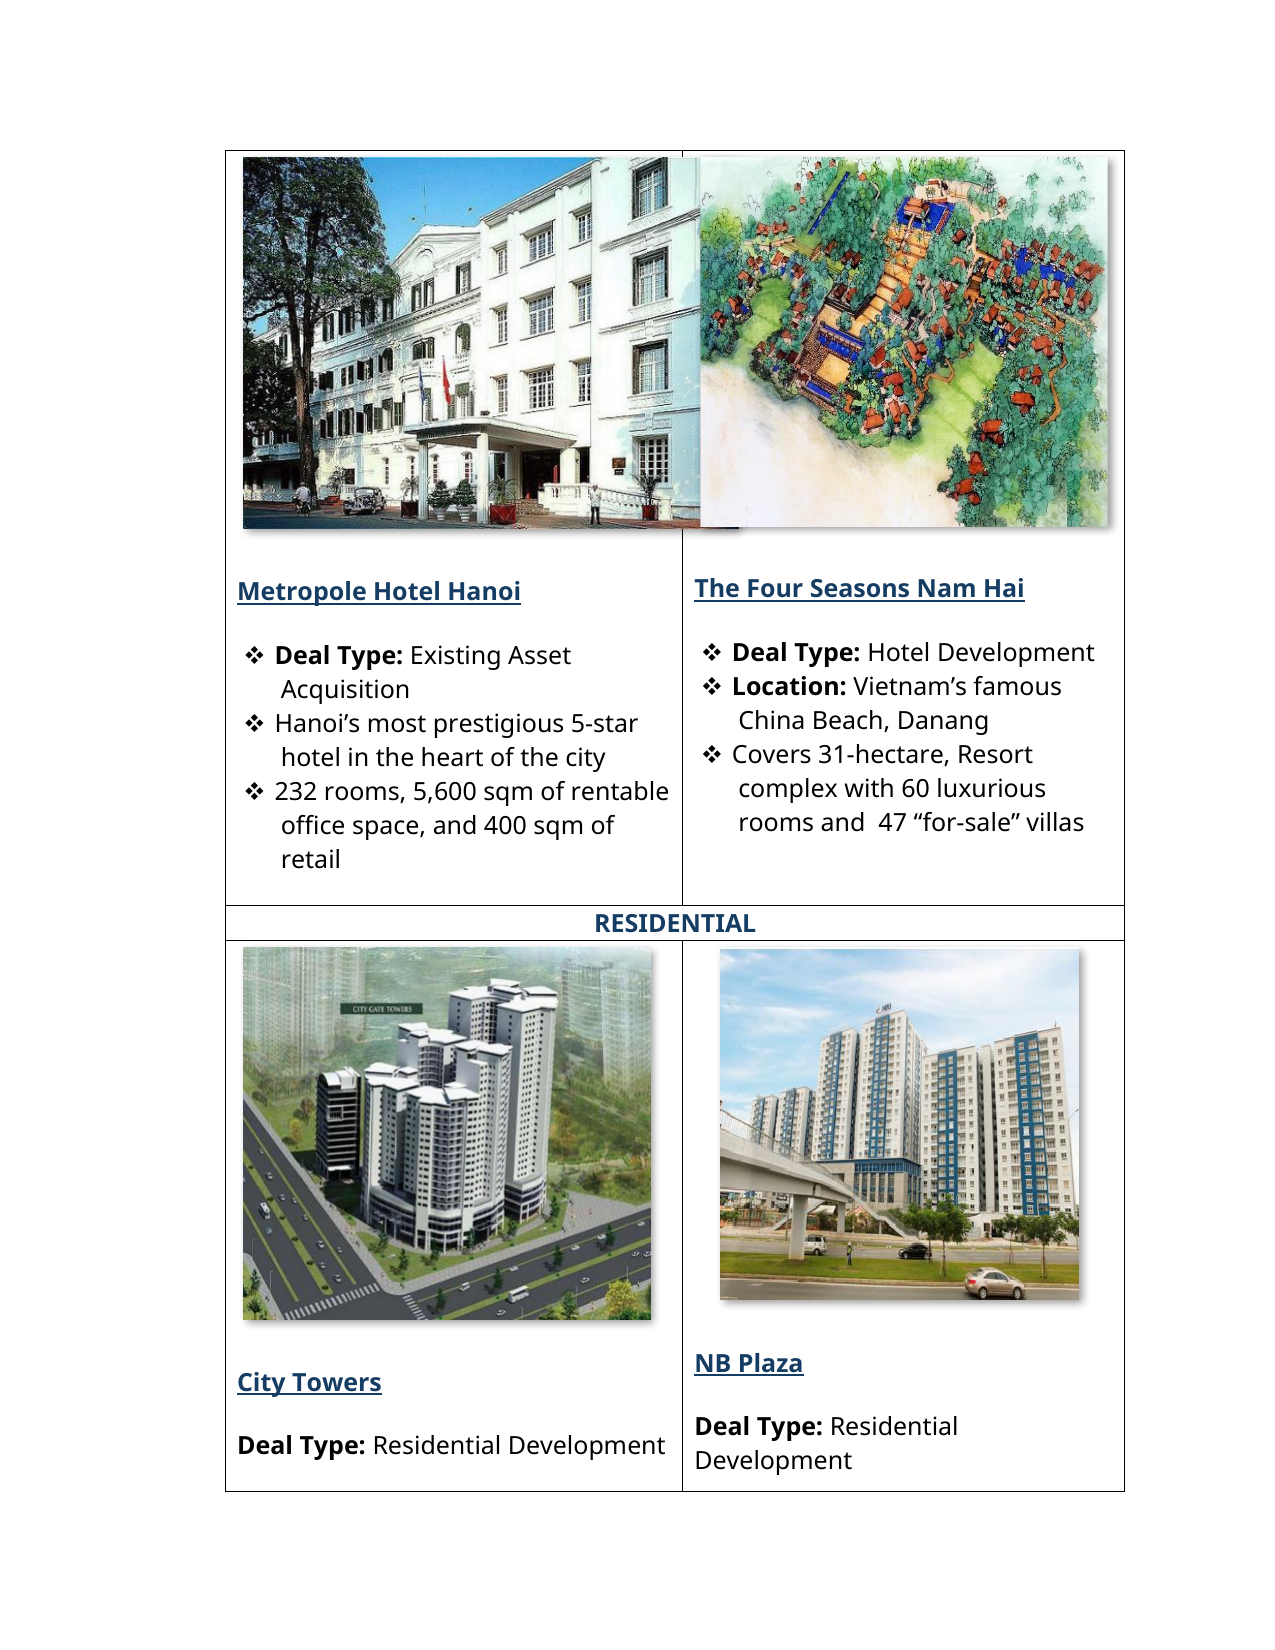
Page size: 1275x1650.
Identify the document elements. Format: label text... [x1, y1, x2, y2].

table_cell RESIDENTIAL [226, 906, 1124, 940]
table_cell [683, 941, 1124, 1491]
picture [243, 947, 651, 1320]
picture [243, 157, 1108, 529]
table_cell Metropole Hotel Hanoi Deal Type: Existing Asset Acquisition Hanoi’s most prestigious 5-star hotel in the heart of the city 232 rooms, 5,600 sqm of rentable office space, and 400 sqm of retail [226, 151, 682, 905]
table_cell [226, 941, 682, 1491]
table_cell The Four Seasons Nam Hai Deal Type: Hotel Development Location: Vietnam’s famous China Beach, Danang Covers 31-hectare, Resort complex with 60 luxurious rooms and 47 “for-sale” villas [683, 151, 1124, 905]
picture [720, 947, 1079, 1300]
